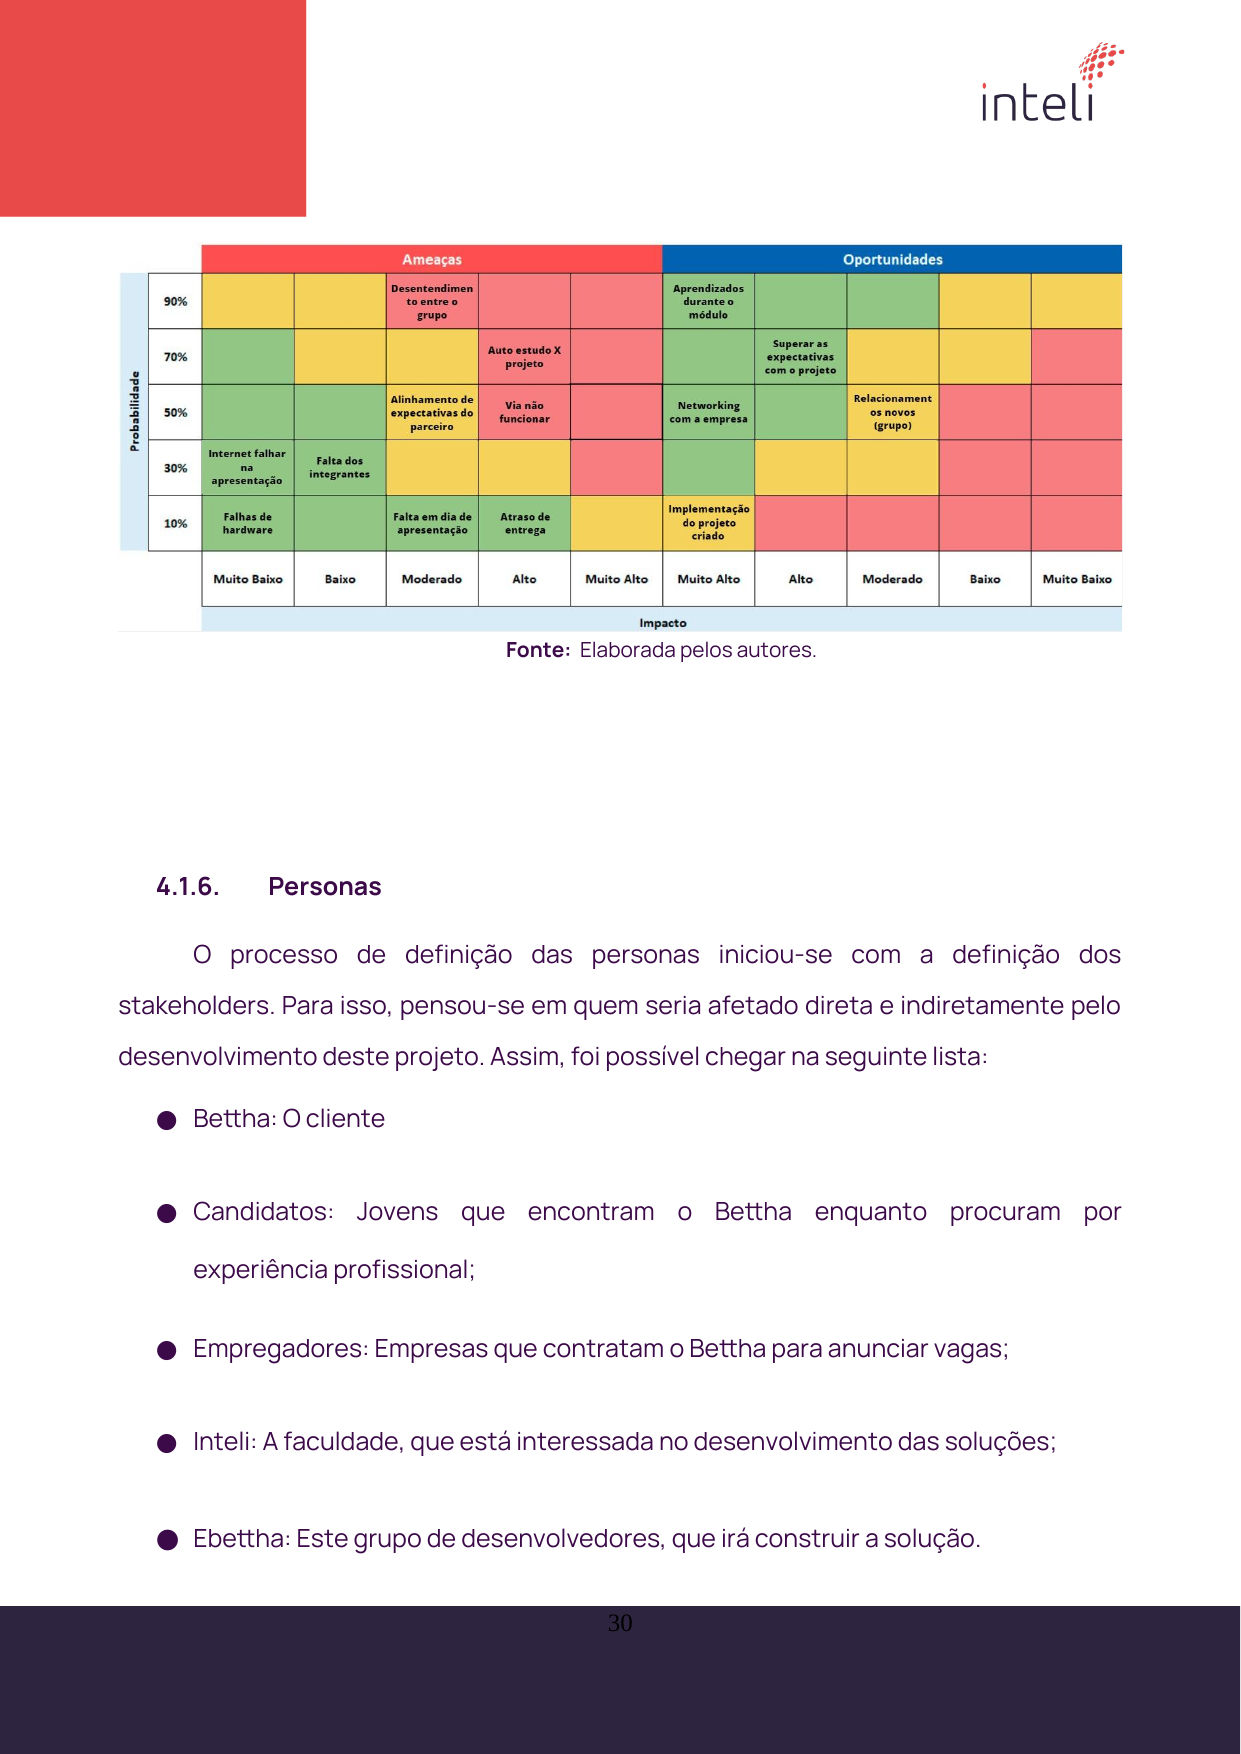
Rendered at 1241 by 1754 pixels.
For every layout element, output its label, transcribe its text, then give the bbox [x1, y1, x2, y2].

list Empregadores: Empresas que contratam o Bettha para anunciar vagas; [156, 1320, 1122, 1371]
list Inteli: A faculdade, que está interessada no desenvolvimento das soluções; [156, 1414, 1122, 1465]
text Fonte: Elaborada pelos autores. [118, 635, 1122, 664]
list Ebettha: Este grupo de desenvolvedores, que irá construir a solução. [156, 1507, 1122, 1563]
list Personas [156, 869, 1122, 903]
picture [0, 1606, 1241, 1754]
text O processo de definição das personas iniciou-se com a definição dos stakeholders. Para isso, pensou-se em quem seria afetado direta e indiretamente pelo desenvolvimento deste projeto. Assim, foi possível chegar na seguinte lista: [118, 937, 1122, 1073]
picture [0, 0, 307, 217]
picture [982, 42, 1125, 121]
list Candidatos: Jovens que encontram o Bettha enquanto procuram por experiência profissional; [156, 1184, 1122, 1286]
picture [118, 241, 1123, 632]
list Bettha: O cliente [156, 1090, 1122, 1142]
